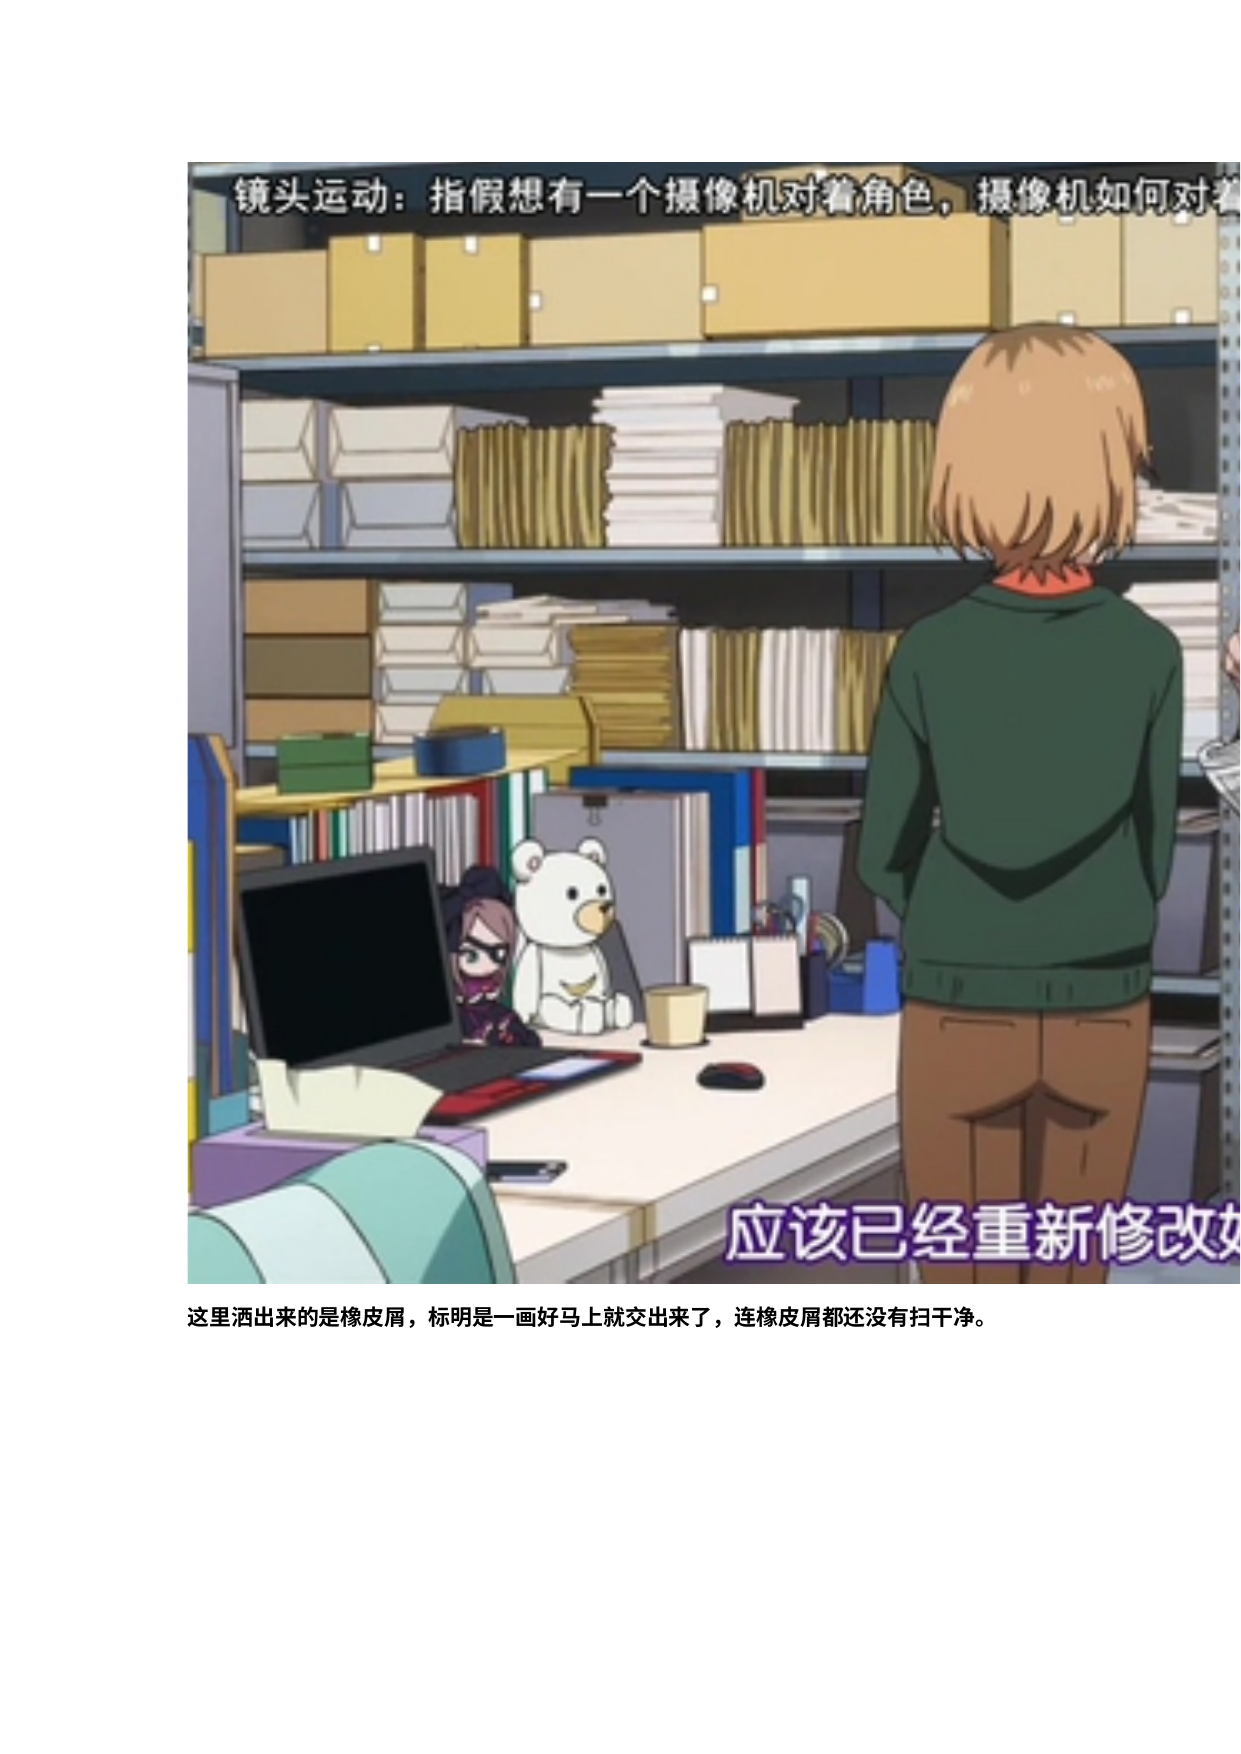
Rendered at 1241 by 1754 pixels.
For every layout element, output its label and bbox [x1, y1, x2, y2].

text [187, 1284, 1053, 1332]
picture [187, 162, 1241, 1284]
